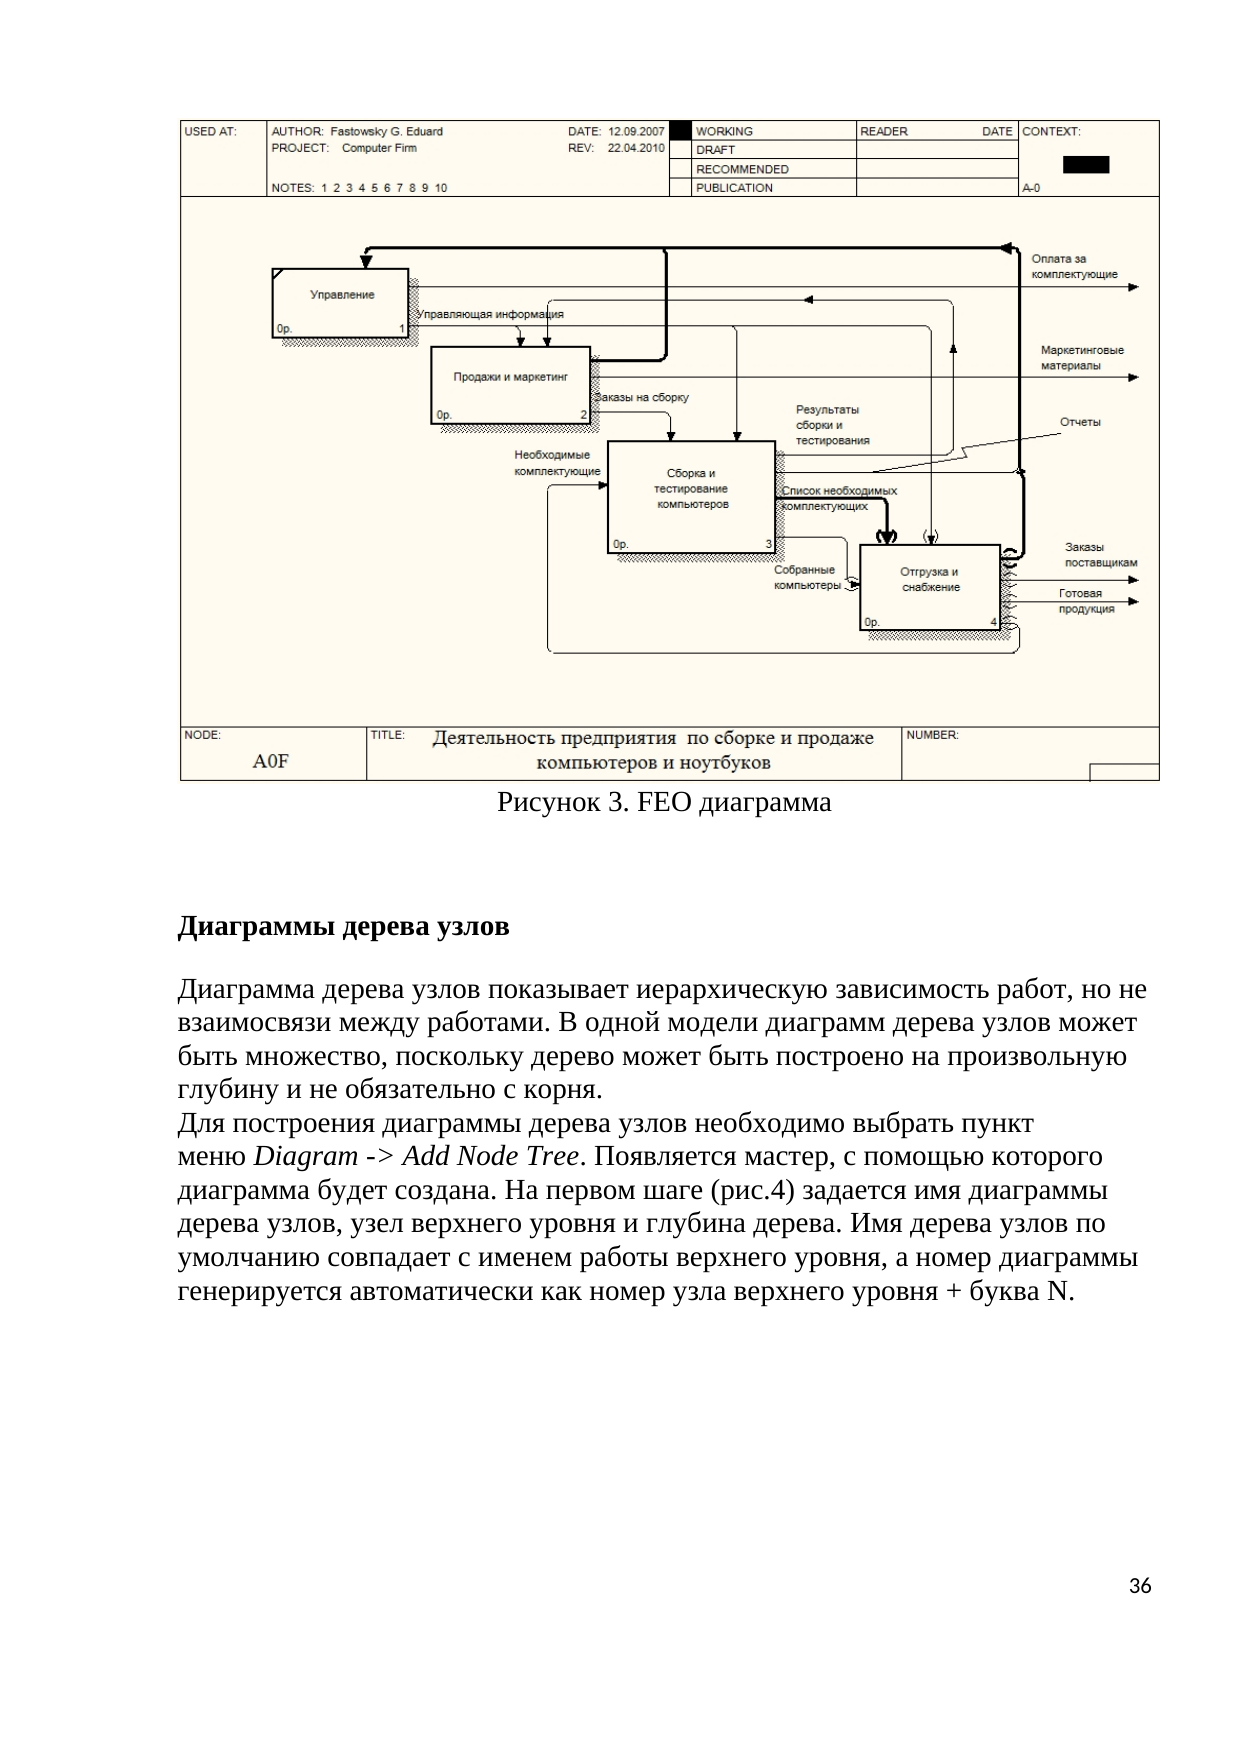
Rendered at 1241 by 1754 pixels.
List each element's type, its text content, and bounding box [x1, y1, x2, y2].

text Диаграммы дерева узлов [177, 908, 1152, 942]
text Рисунок 3. FEO диаграмма [177, 784, 1152, 817]
text Диаграмма дерева узлов показывает иерархическую зависимость работ, но не взаимосвязи между работами. В одной модели диаграмм дерева узлов может быть множество, поскольку дерево может быть построено на произвольную глубину и не обязательно с корня. Для построения диаграммы дерева узлов необходимо выбрать пункт меню Diagram -> Add Node Tree. Появляется мастер, с помощью которого диаграмма будет создана. На первом шаге (рис.4) задается имя диаграммы дерева узлов, узел верхнего уровня и глубина дерева. Имя дерева узлов по умолчанию совпадает с именем работы верхнего уровня, а номер диаграммы генерируется автоматически как номер узла верхнего уровня + буква N. [177, 971, 1152, 1334]
picture [177, 118, 1160, 784]
